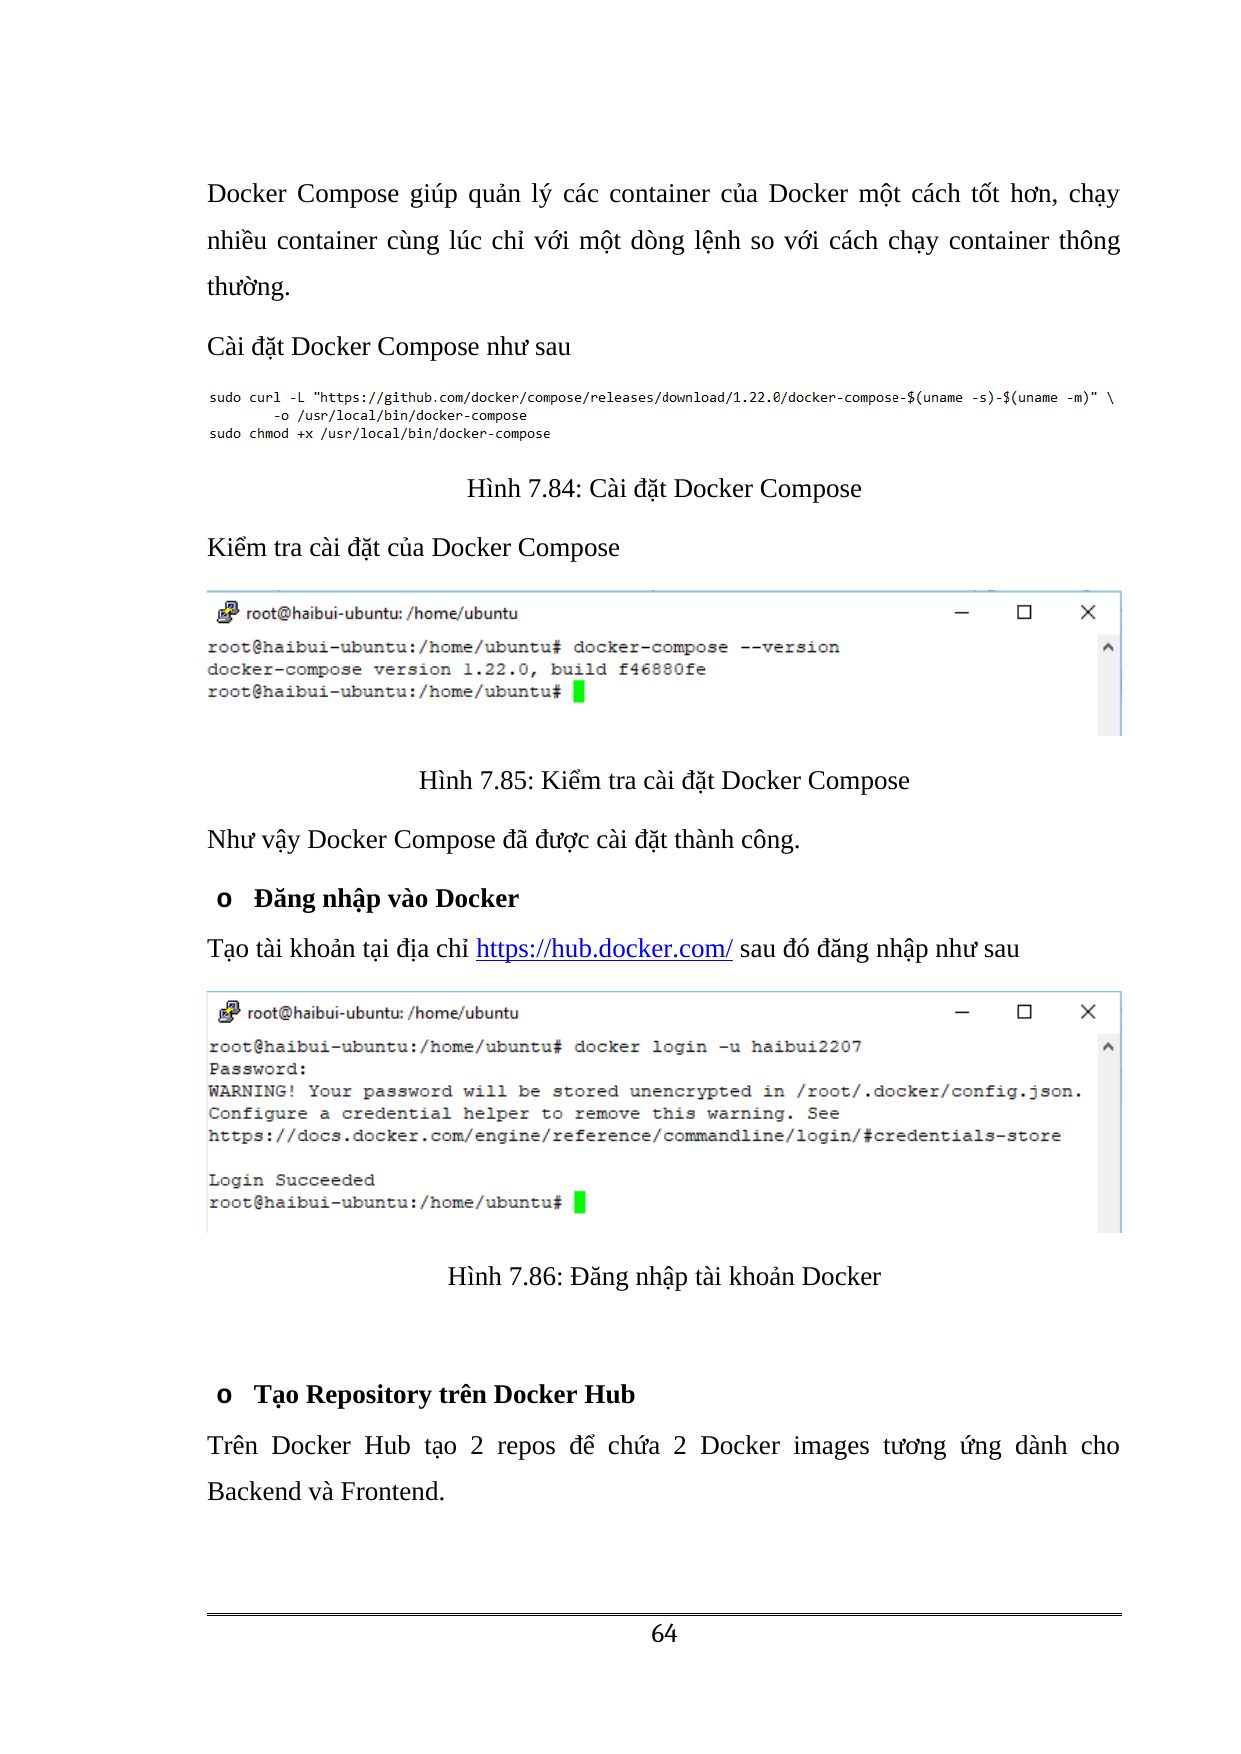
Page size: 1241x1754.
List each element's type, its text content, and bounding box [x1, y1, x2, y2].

picture [206, 590, 1123, 736]
text Cài đặt Docker Compose như sau [207, 330, 1122, 361]
text Trên Docker Hub tạo 2 repos để chứa 2 Docker images tương ứng dành cho Backend và Frontend. [207, 1429, 1122, 1507]
list Tạo Repository trên Docker Hub [216, 1379, 1122, 1412]
picture [206, 388, 1123, 445]
text Như vậy Docker Compose đã được cài đặt thành công. [207, 823, 1122, 854]
text Docker Compose giúp quản lý các container của Docker một cách tốt hơn, chạy nhiều container cùng lúc chỉ với một dòng lệnh so với cách chạy container thông thường. [207, 177, 1122, 302]
list Đăng nhập vào Docker [216, 882, 1122, 916]
picture [206, 991, 1123, 1233]
text Tạo tài khoản tại địa chỉ https://hub.docker.com/ sau đó đăng nhập như sau [207, 932, 1122, 964]
text Kiểm tra cài đặt của Docker Compose [207, 531, 1122, 563]
